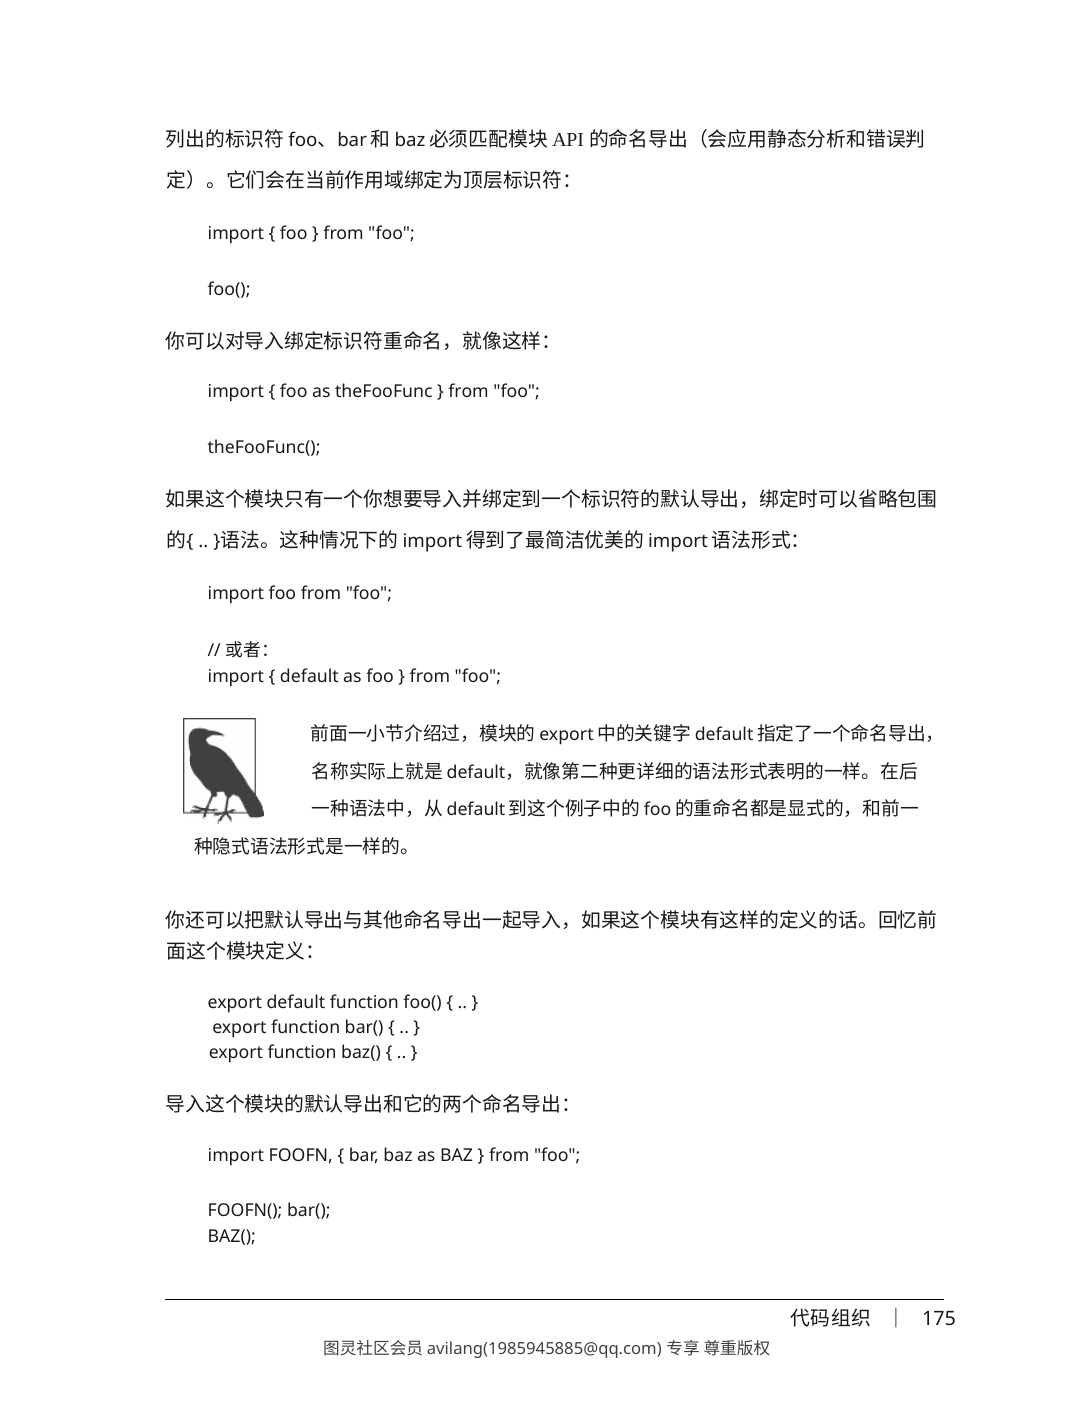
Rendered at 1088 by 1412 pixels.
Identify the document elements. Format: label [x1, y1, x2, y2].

picture [183, 718, 264, 824]
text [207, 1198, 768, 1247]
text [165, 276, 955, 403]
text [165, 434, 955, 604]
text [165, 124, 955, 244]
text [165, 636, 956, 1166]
